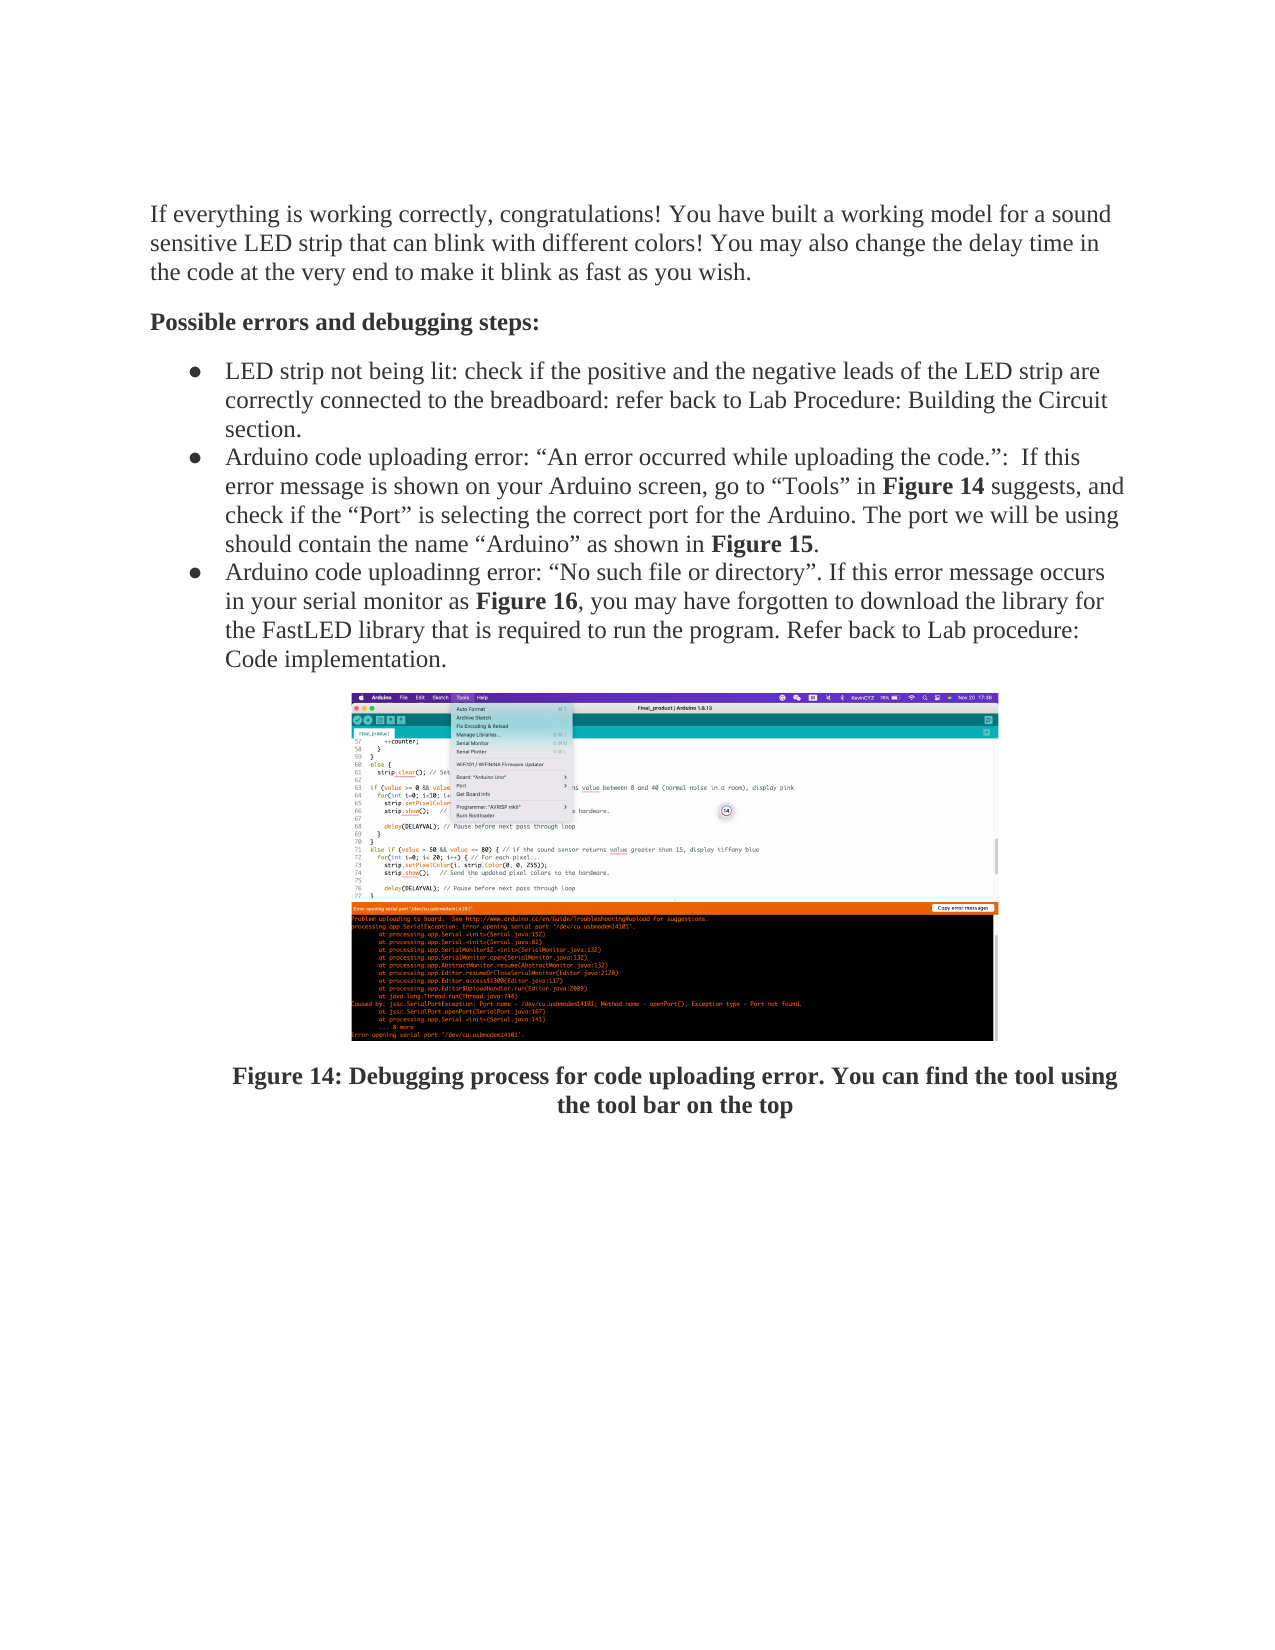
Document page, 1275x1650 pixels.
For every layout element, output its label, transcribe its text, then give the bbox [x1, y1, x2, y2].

text Possible errors and debugging steps: [150, 307, 1125, 335]
list LED strip not being lit: check if the positive and the negative leads of the LED strip are correctly connected to the breadboard: refer back to Lab Procedure: Building the Circuit section. [187, 356, 1125, 442]
list Arduino code uploading error: “An error occurred while uploading the code.”: If this error message is shown on your Arduino screen, go to “Tools” in Figure 14 suggests, and check if the “Port” is selecting the correct port for the Arduino. The port we will be using should contain the name “Arduino” as shown in Figure 15. [187, 442, 1125, 557]
picture [351, 693, 999, 1041]
text Figure 14: Debugging process for code uploading error. You can find the tool using the tool bar on the top [225, 1061, 1125, 1118]
text If everything is working correctly, congratulations! You have built a working model for a sound sensitive LED strip that can blink with different colors! You may also change the delay time in the code at the very end to make it blink as fast as you wish. [150, 199, 1125, 286]
list Arduino code uploadinng error: “No such file or directory”. If this error message occurs in your serial monitor as Figure 16, you may have forgotten to download the library for the FastLED library that is required to run the program. Refer back to Lab procedure: Code implementation. [187, 557, 1125, 672]
